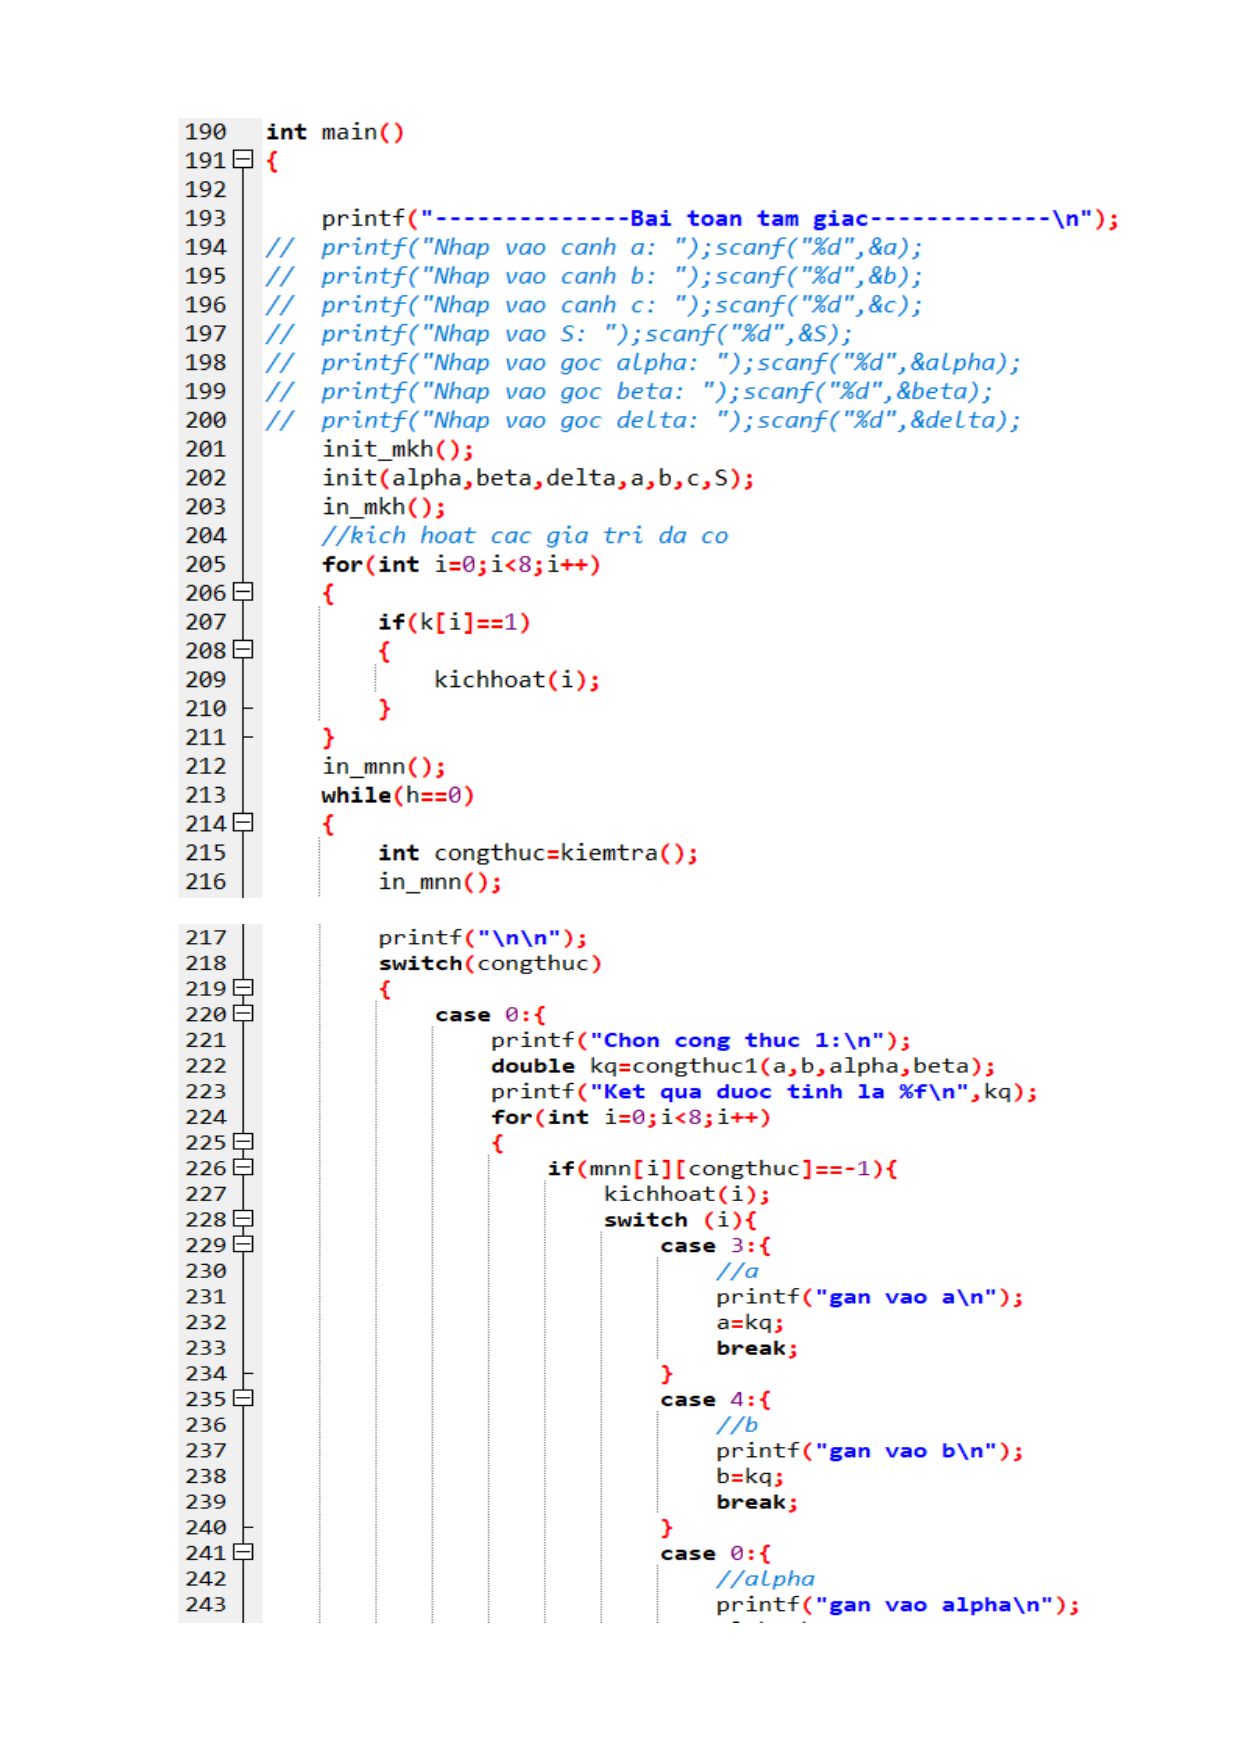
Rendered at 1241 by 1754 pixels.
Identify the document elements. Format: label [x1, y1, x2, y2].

picture [177, 924, 1087, 1623]
picture [177, 118, 1123, 898]
